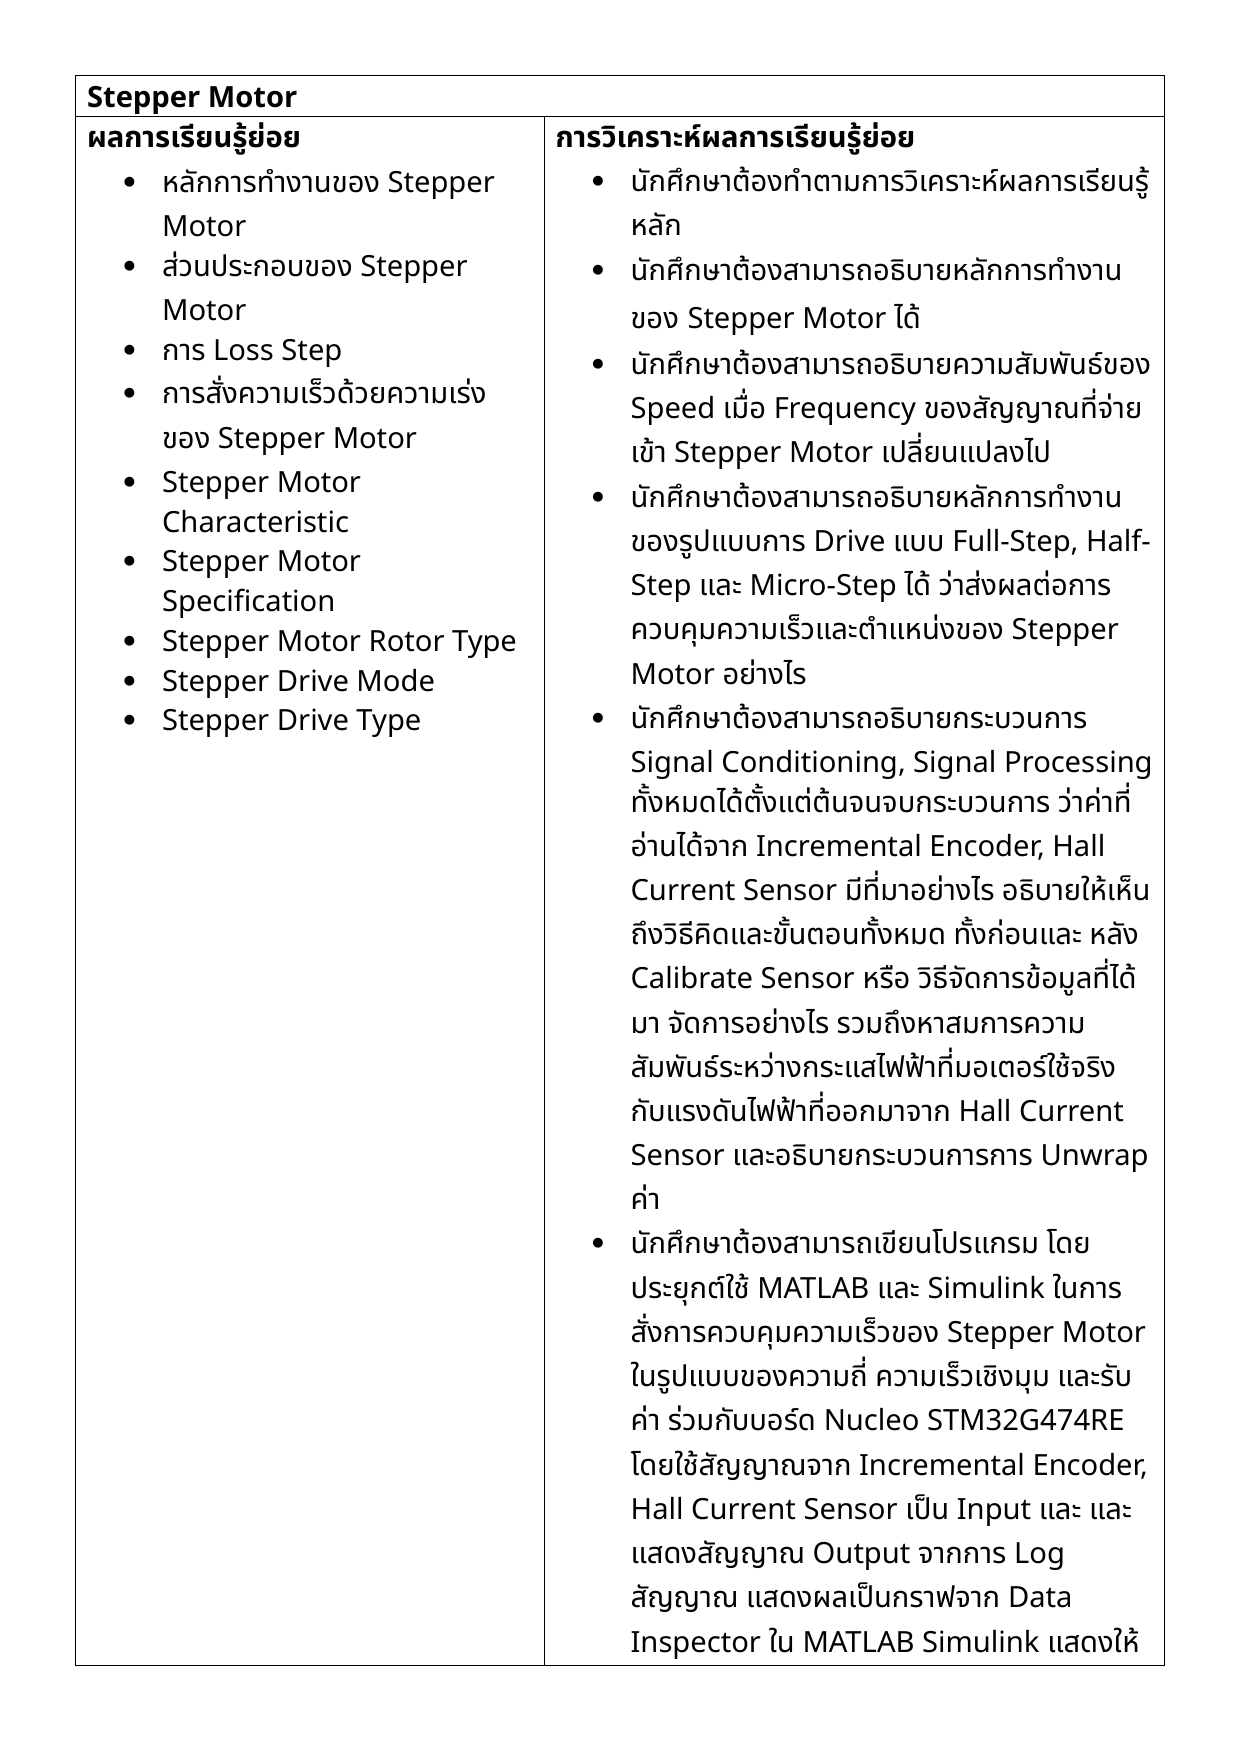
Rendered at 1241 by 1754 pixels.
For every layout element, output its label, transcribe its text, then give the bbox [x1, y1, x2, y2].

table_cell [545, 117, 1164, 1665]
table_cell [76, 117, 544, 1665]
table_header Stepper Motor [76, 76, 1164, 116]
